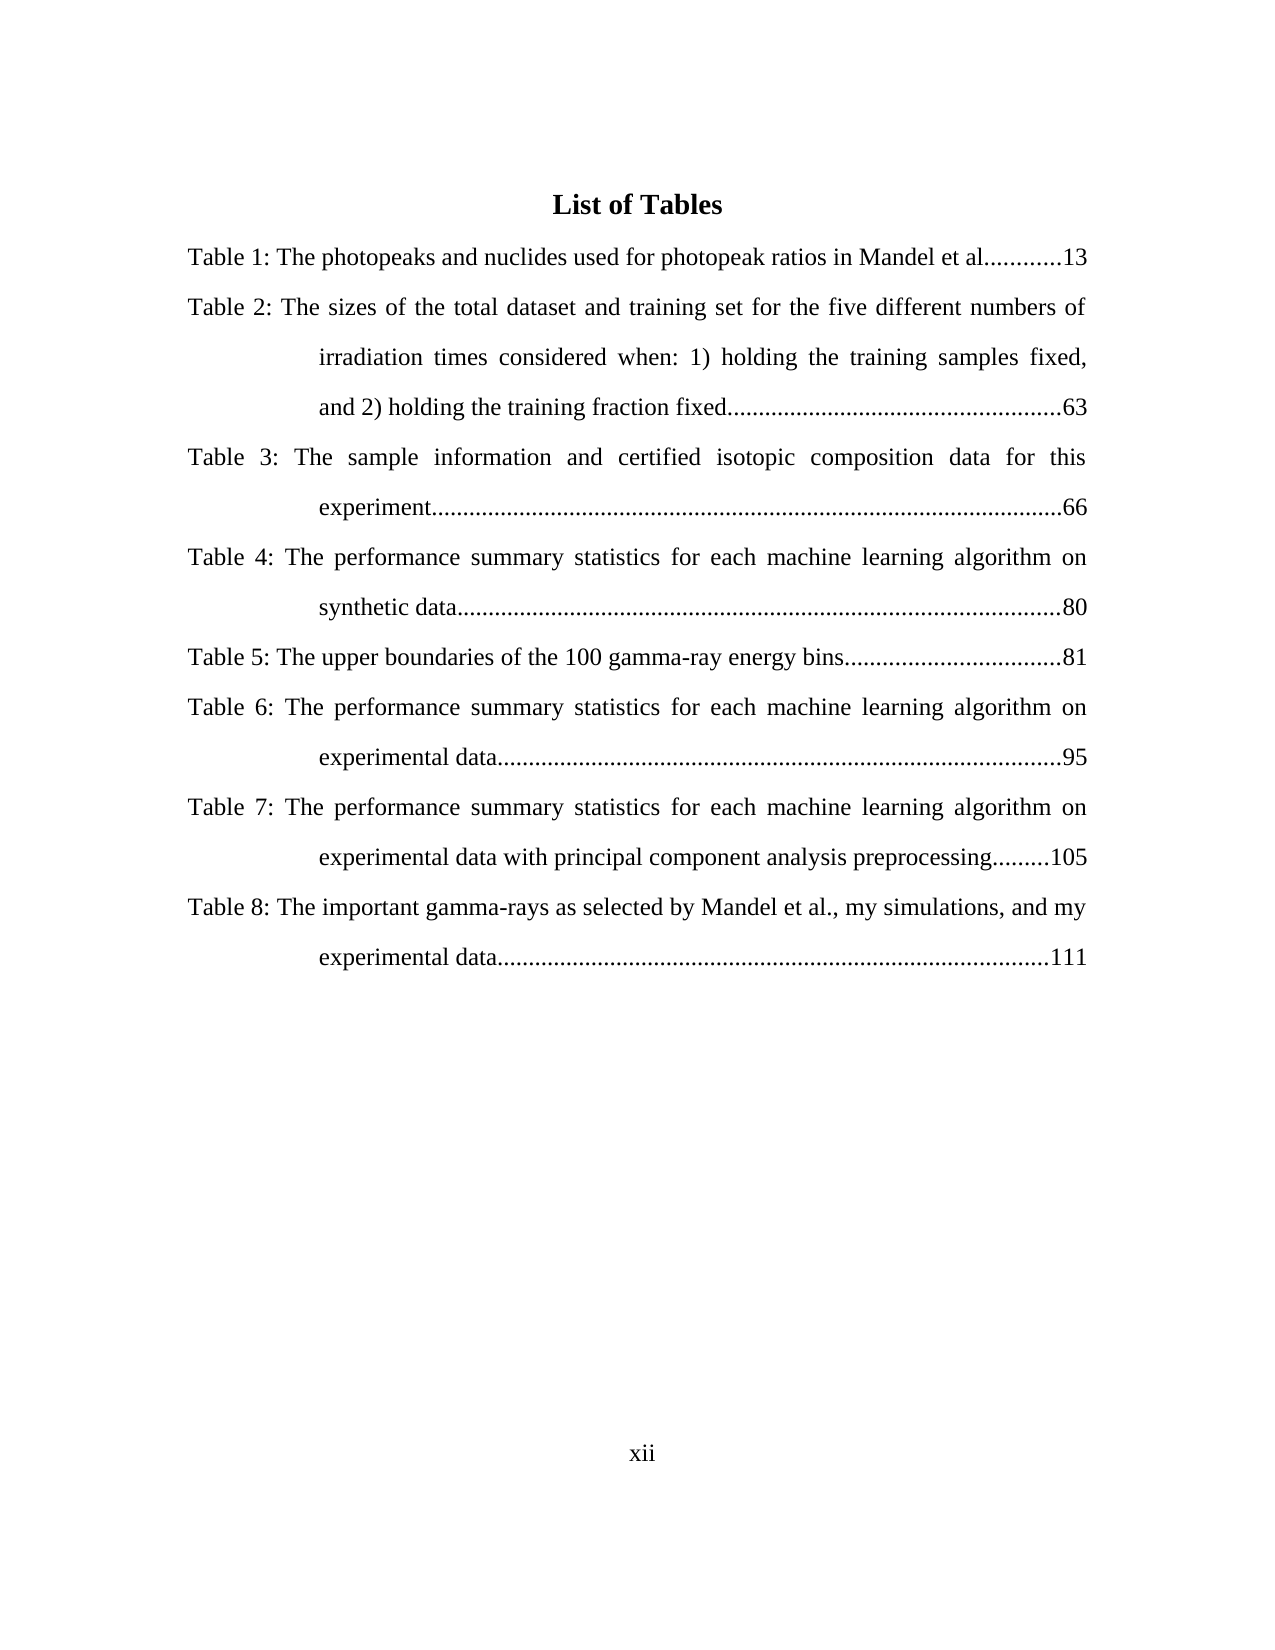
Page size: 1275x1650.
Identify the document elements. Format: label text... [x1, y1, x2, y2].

text Table 5: The upper boundaries of the 100 gamma-ray energy bins. 81 [187, 621, 1087, 671]
text Table 7: The performance summary statistics for each machine learning algorithm on experimental data with principal component analysis preprocessing. 105 [187, 771, 1087, 871]
text Table 4: The performance summary statistics for each machine learning algorithm on synthetic data. 80 [187, 521, 1087, 621]
subtitle List of Tables [187, 187, 1087, 221]
text Table 1: The photopeaks and nuclides used for photopeak ratios in Mandel et al. 13 [187, 221, 1087, 271]
text Table 3: The sample information and certified isotopic composition data for this experiment. 66 [187, 421, 1087, 521]
text Table 6: The performance summary statistics for each machine learning algorithm on experimental data. 95 [187, 671, 1087, 771]
text Table 2: The sizes of the total dataset and training set for the five different numbers of irradiation times considered when: 1) holding the training samples fixed, and 2) holding the training fraction fixed. 63 [187, 271, 1087, 421]
text Table 8: The important gamma-rays as selected by Mandel et al., my simulations, and my experimental data. 111 [187, 871, 1087, 971]
